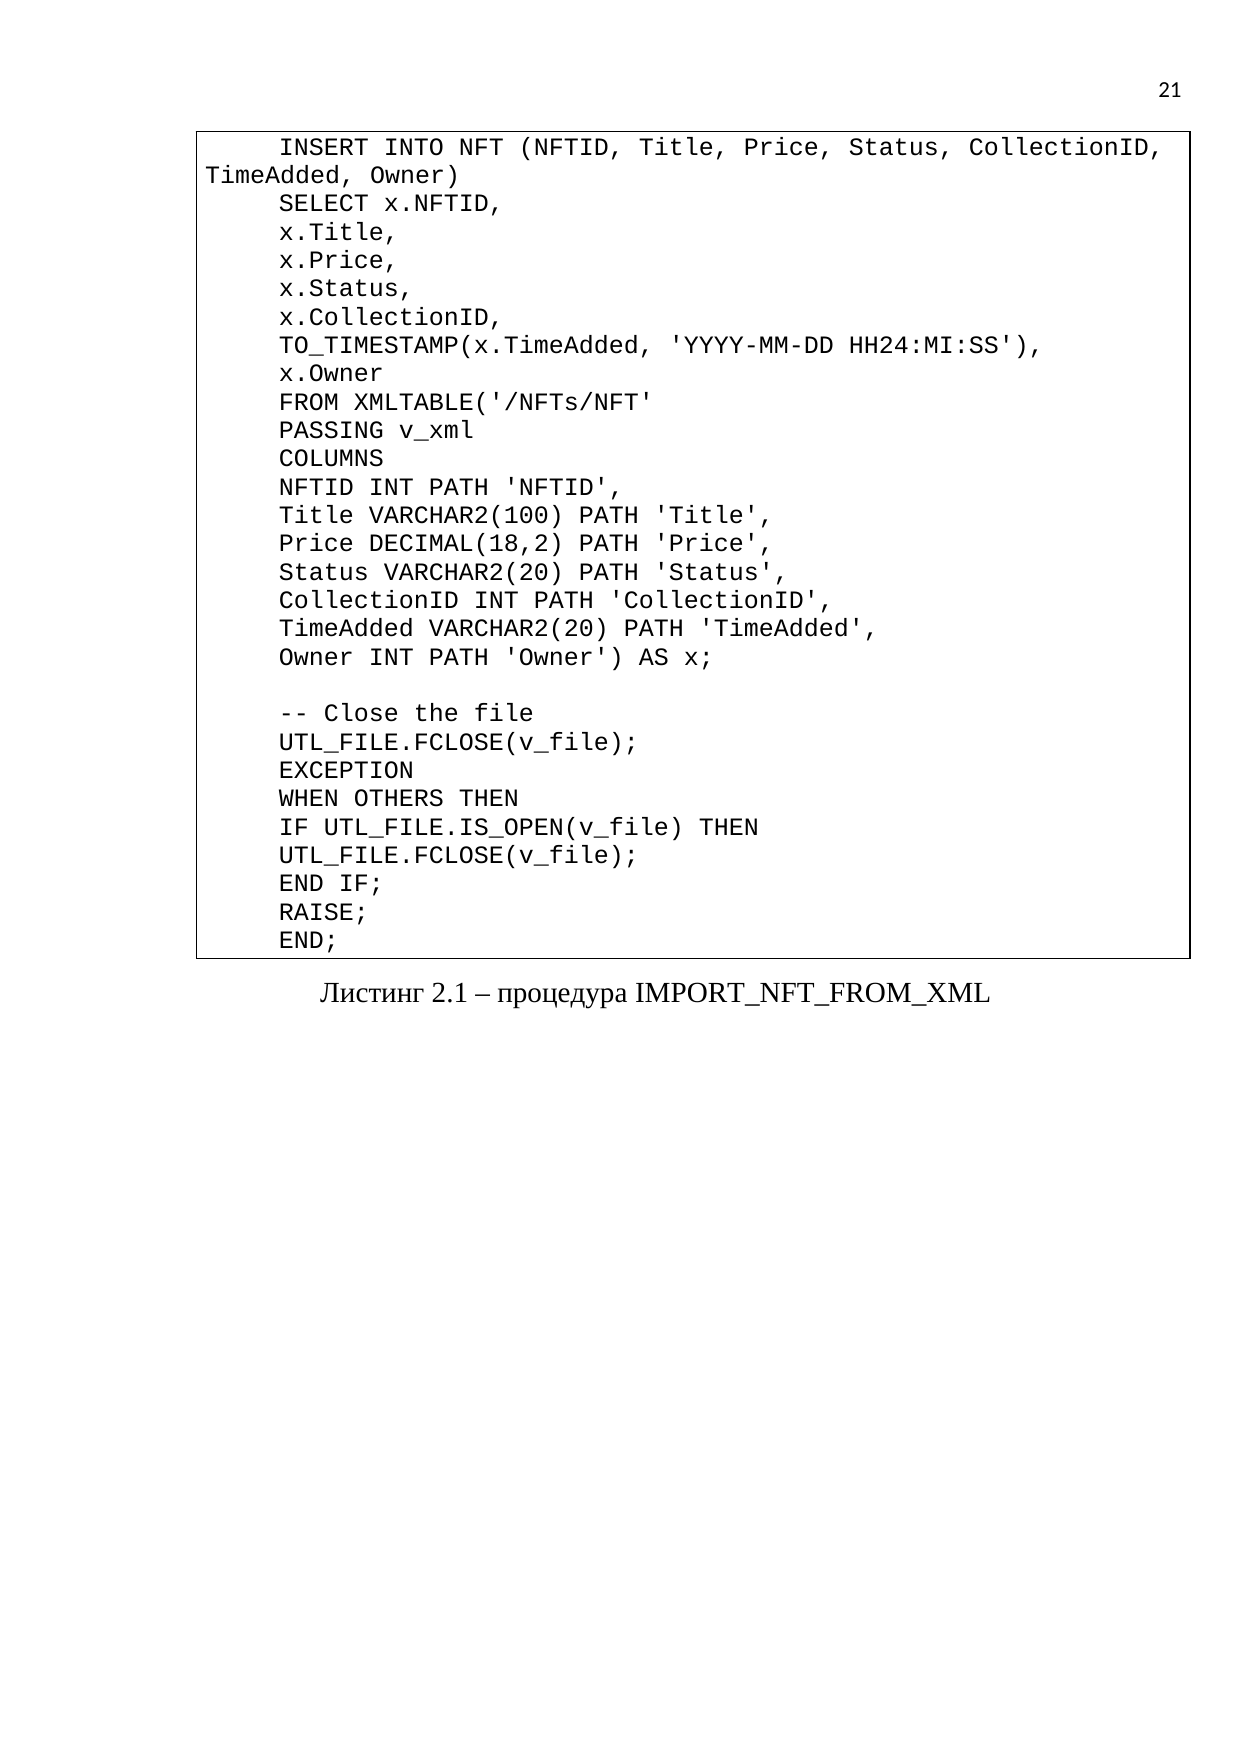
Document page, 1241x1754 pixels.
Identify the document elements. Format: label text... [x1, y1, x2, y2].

list TimeAdded VARCHAR2(20) PATH 'TimeAdded', [197, 613, 1189, 641]
list SELECT x.NFTID, [197, 188, 1189, 216]
list INSERT INTO NFT (NFTID, Title, Price, Status, CollectionID, TimeAdded, Owner) [197, 132, 1189, 188]
list EXCEPTION [197, 754, 1189, 783]
list WHEN OTHERS THEN [197, 783, 1189, 811]
list PASSING v_xml [197, 414, 1189, 443]
list x.Title, [197, 216, 1189, 244]
list x.Status, [197, 273, 1189, 301]
list Status VARCHAR2(20) PATH 'Status', [197, 556, 1189, 584]
list NFTID INT PATH 'NFTID', [197, 471, 1189, 499]
list COLUMNS [197, 443, 1189, 471]
list END; [197, 924, 1189, 958]
list RAISE; [197, 896, 1189, 924]
list END IF; [197, 868, 1189, 896]
list -- Close the file [197, 698, 1189, 726]
list UTL_FILE.FCLOSE(v_file); [197, 839, 1189, 868]
list UTL_FILE.FCLOSE(v_file); [197, 726, 1189, 754]
list FROM XMLTABLE('/NFTs/NFT' [197, 386, 1189, 414]
list IF UTL_FILE.IS_OPEN(v_file) THEN [197, 811, 1189, 839]
list TO_TIMESTAMP(x.TimeAdded, 'YYYY-MM-DD HH24:MI:SS'), [197, 329, 1189, 358]
list Price DECIMAL(18,2) PATH 'Price', [197, 528, 1189, 556]
list Owner INT PATH 'Owner') AS x; [197, 641, 1189, 672]
list Title VARCHAR2(100) PATH 'Title', [197, 499, 1189, 528]
text Листинг 2.1 – процедура IMPORT_NFT_FROM_XML [130, 976, 1181, 1009]
list x.Owner [197, 358, 1189, 386]
list x.Price, [197, 244, 1189, 273]
list x.CollectionID, [197, 301, 1189, 329]
list CollectionID INT PATH 'CollectionID', [197, 584, 1189, 613]
